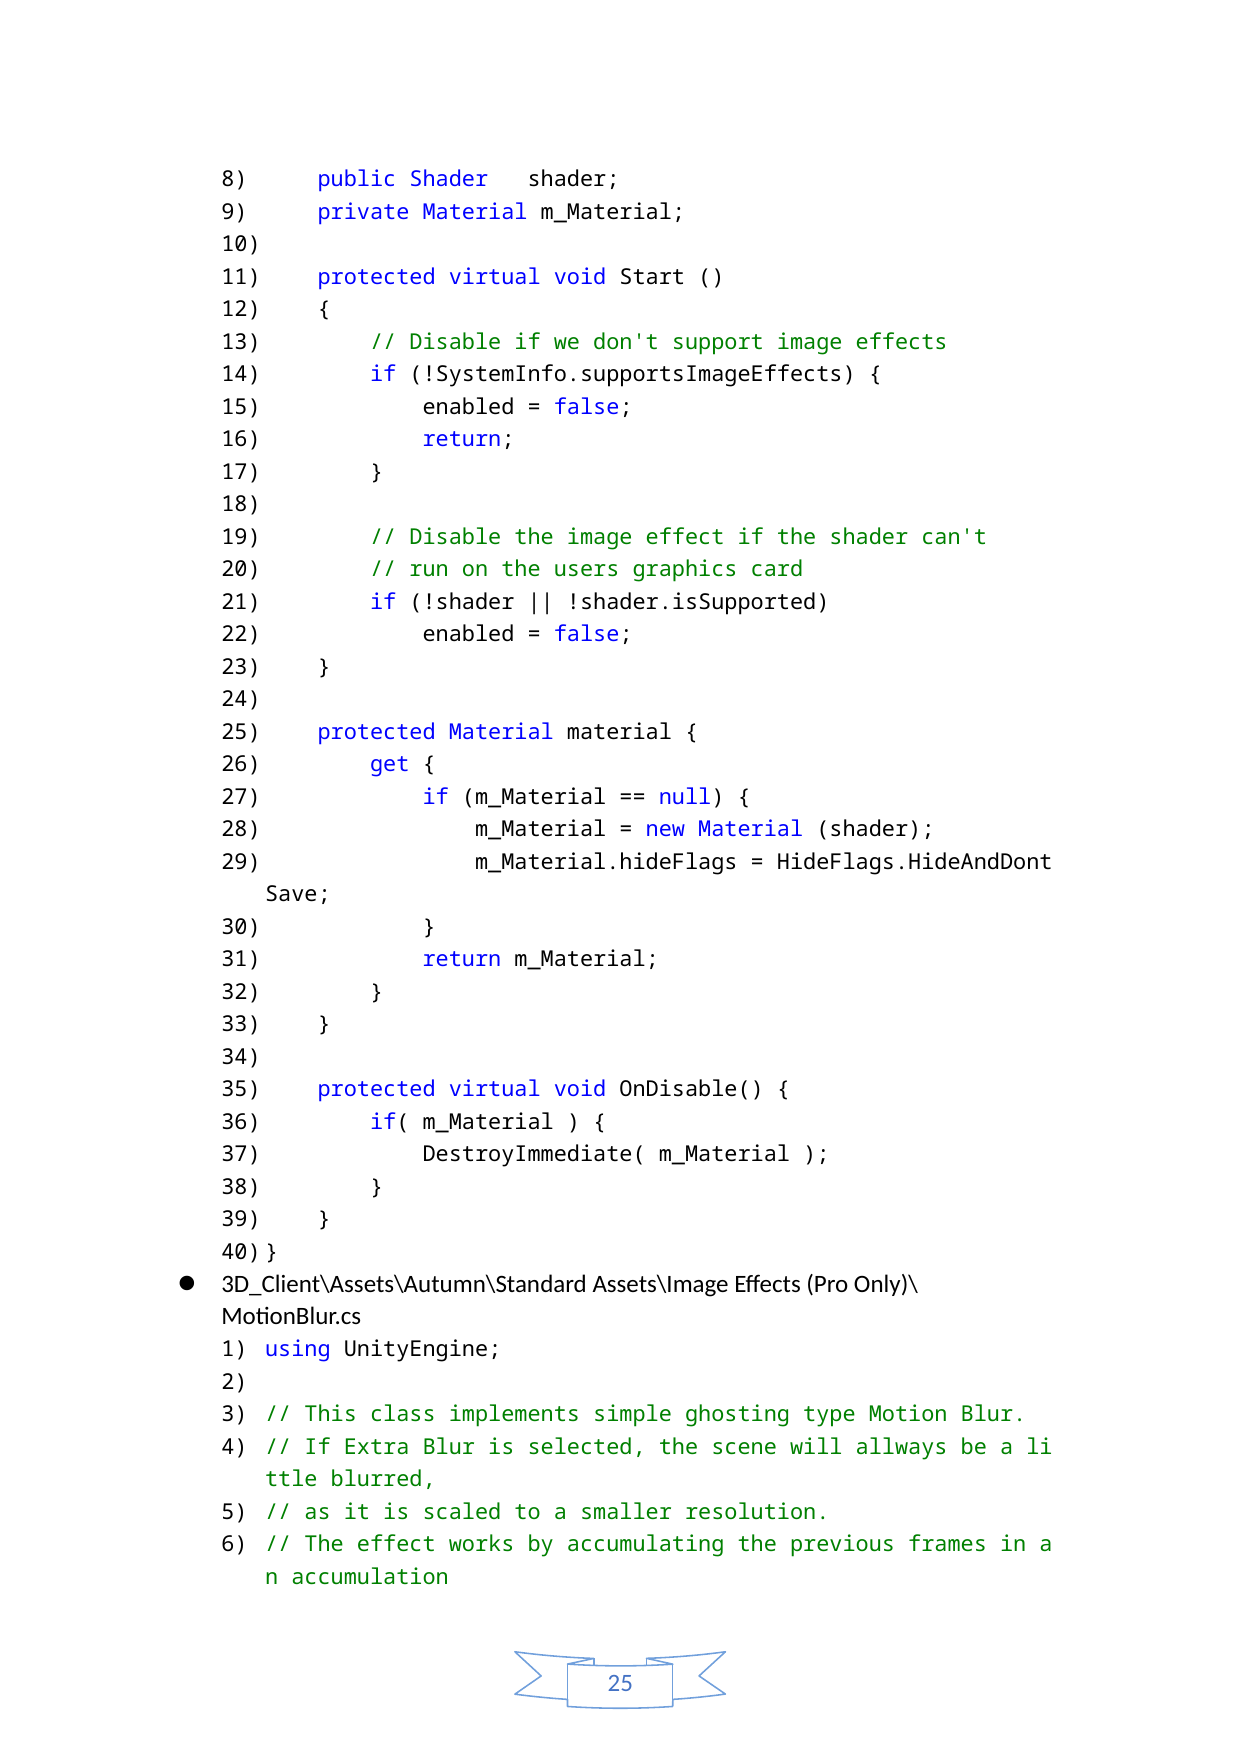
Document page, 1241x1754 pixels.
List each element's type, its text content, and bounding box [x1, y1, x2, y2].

list return m_Material; [221, 942, 1063, 974]
list protected virtual void OnDisable() { [221, 1072, 1063, 1104]
list m_Material = new Material (shader); [221, 812, 1063, 844]
list return; [221, 422, 1063, 454]
list protected virtual void Start () [221, 259, 1063, 292]
list // as it is scaled to a smaller resolution. [221, 1494, 1063, 1527]
list } [221, 909, 1063, 942]
list enabled = false; [221, 389, 1063, 422]
list } [221, 1169, 1063, 1202]
list protected Material material { [221, 714, 1063, 747]
list } [221, 1234, 1063, 1267]
list get { [221, 747, 1063, 779]
list if (!shader || !shader.isSupported) [221, 584, 1063, 617]
list } [221, 1007, 1063, 1039]
list // The effect works by accumulating the previous frames in an accumulation [221, 1527, 1063, 1592]
list // If Extra Blur is selected, the scene will allways be a little blurred, [221, 1429, 1063, 1494]
list using UnityEngine; [221, 1332, 1063, 1364]
list } [221, 649, 1063, 682]
list } [221, 1202, 1063, 1234]
list private Material m_Material; [221, 194, 1063, 227]
list public Shader shader; [221, 162, 1063, 194]
list // Disable the image effect if the shader can't [221, 519, 1063, 552]
list { [221, 292, 1063, 324]
list 3D_Client\Assets\Autumn\Standard Assets\Image Effects (Pro Only)\ MotionBlur.cs [177, 1267, 1063, 1332]
list m_Material.hideFlags = HideFlags.HideAndDontSave; [221, 844, 1063, 909]
list // This class implements simple ghosting type Motion Blur. [221, 1397, 1063, 1429]
list if (!SystemInfo.supportsImageEffects) { [221, 357, 1063, 389]
list if (m_Material == null) { [221, 779, 1063, 812]
list } [221, 974, 1063, 1007]
list DestroyImmediate( m_Material ); [221, 1137, 1063, 1169]
list if( m_Material ) { [221, 1104, 1063, 1137]
list enabled = false; [221, 617, 1063, 649]
list // run on the users graphics card [221, 552, 1063, 584]
list // Disable if we don't support image effects [221, 324, 1063, 357]
list } [221, 454, 1063, 487]
